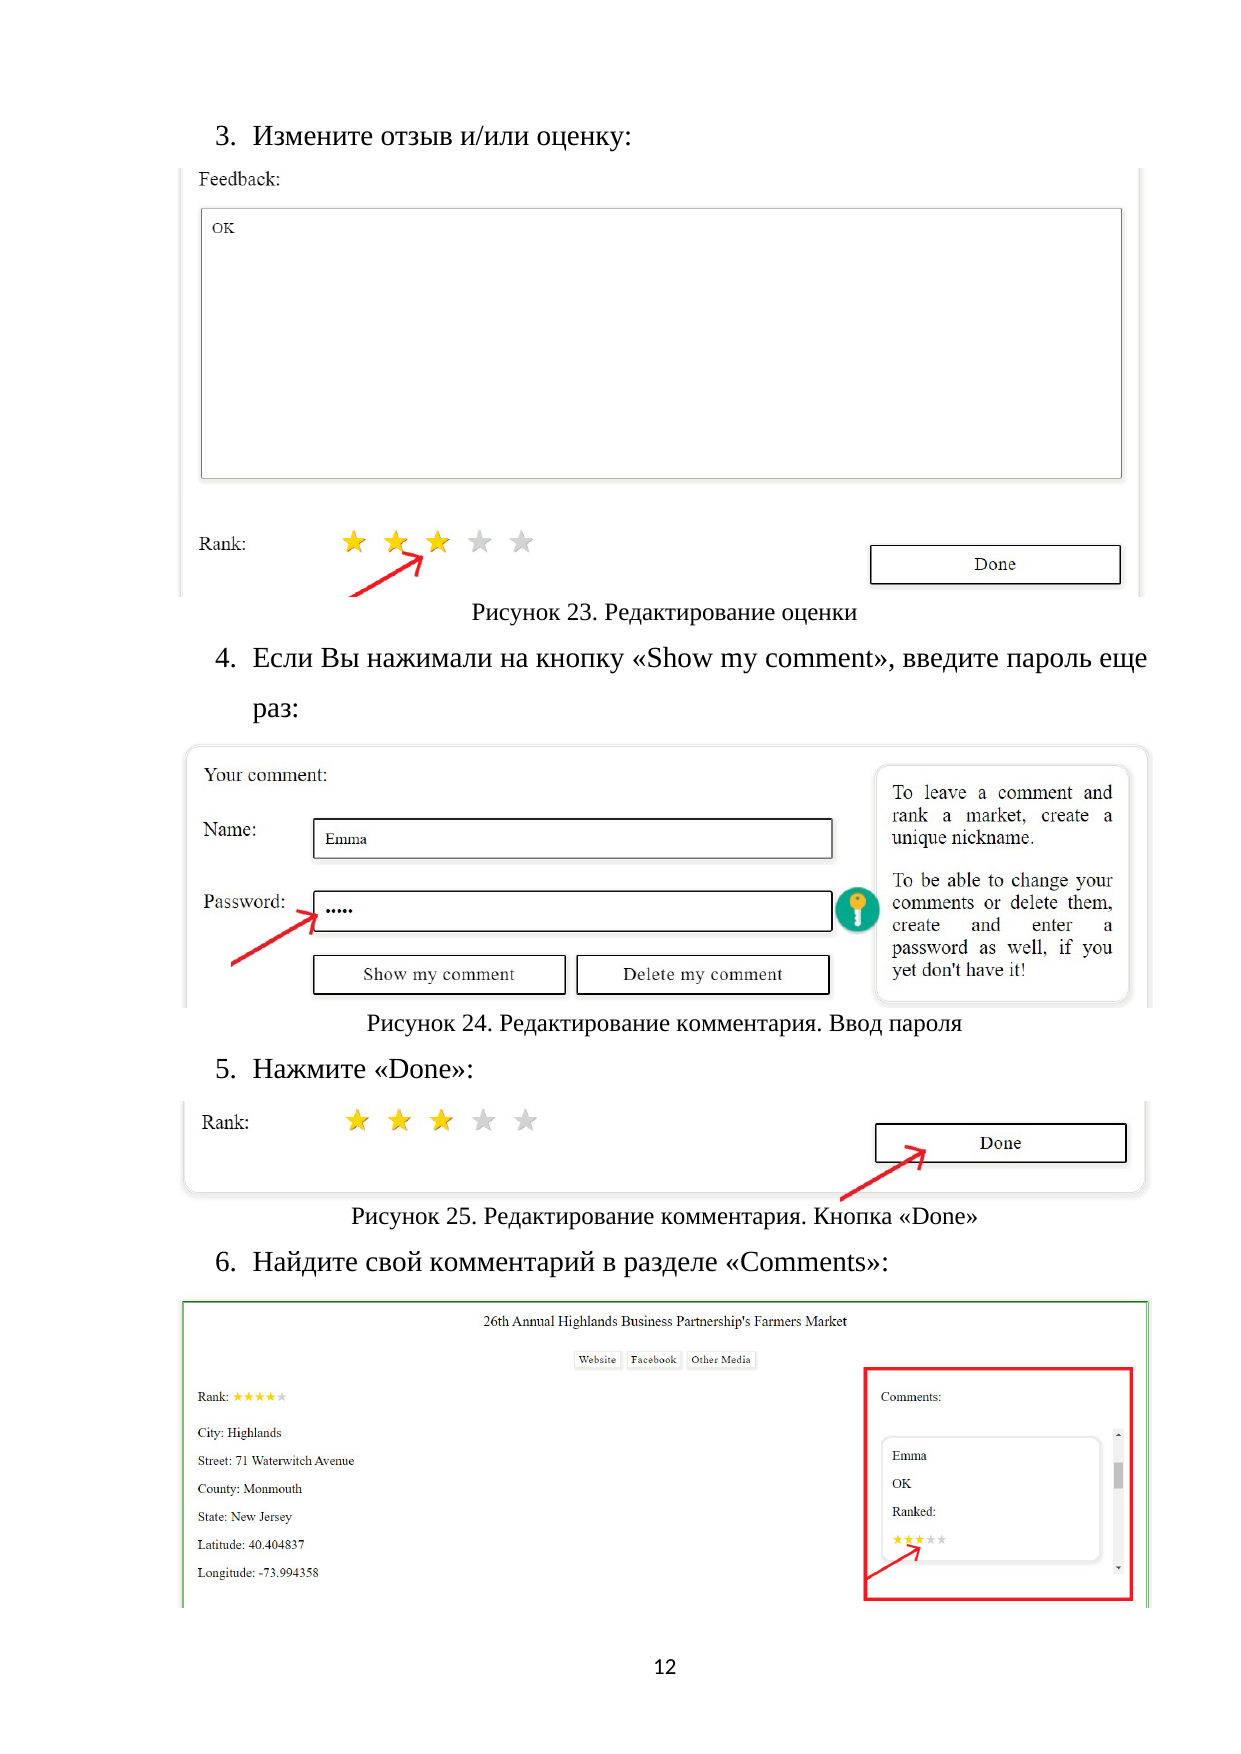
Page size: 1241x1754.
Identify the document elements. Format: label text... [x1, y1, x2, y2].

text Рисунок 23. Редактирование оценки [177, 597, 1152, 625]
text Рисунок 24. Редактирование комментария. Ввод пароля [177, 1008, 1152, 1036]
list Если Вы нажимали на кнопку «Show my comment», введите пароль еще раз: [215, 640, 1152, 724]
picture [177, 1294, 1153, 1608]
picture [177, 1101, 1153, 1202]
list Измените отзыв и/или оценку: [215, 118, 1152, 152]
list Нажмите «Done»: [215, 1051, 1152, 1084]
text Рисунок 25. Редактирование комментария. Кнопка «Done» [177, 1202, 1152, 1230]
list Найдите свой комментарий в разделе «Comments»: [215, 1244, 1152, 1278]
picture [177, 740, 1153, 1008]
picture [177, 168, 1150, 597]
